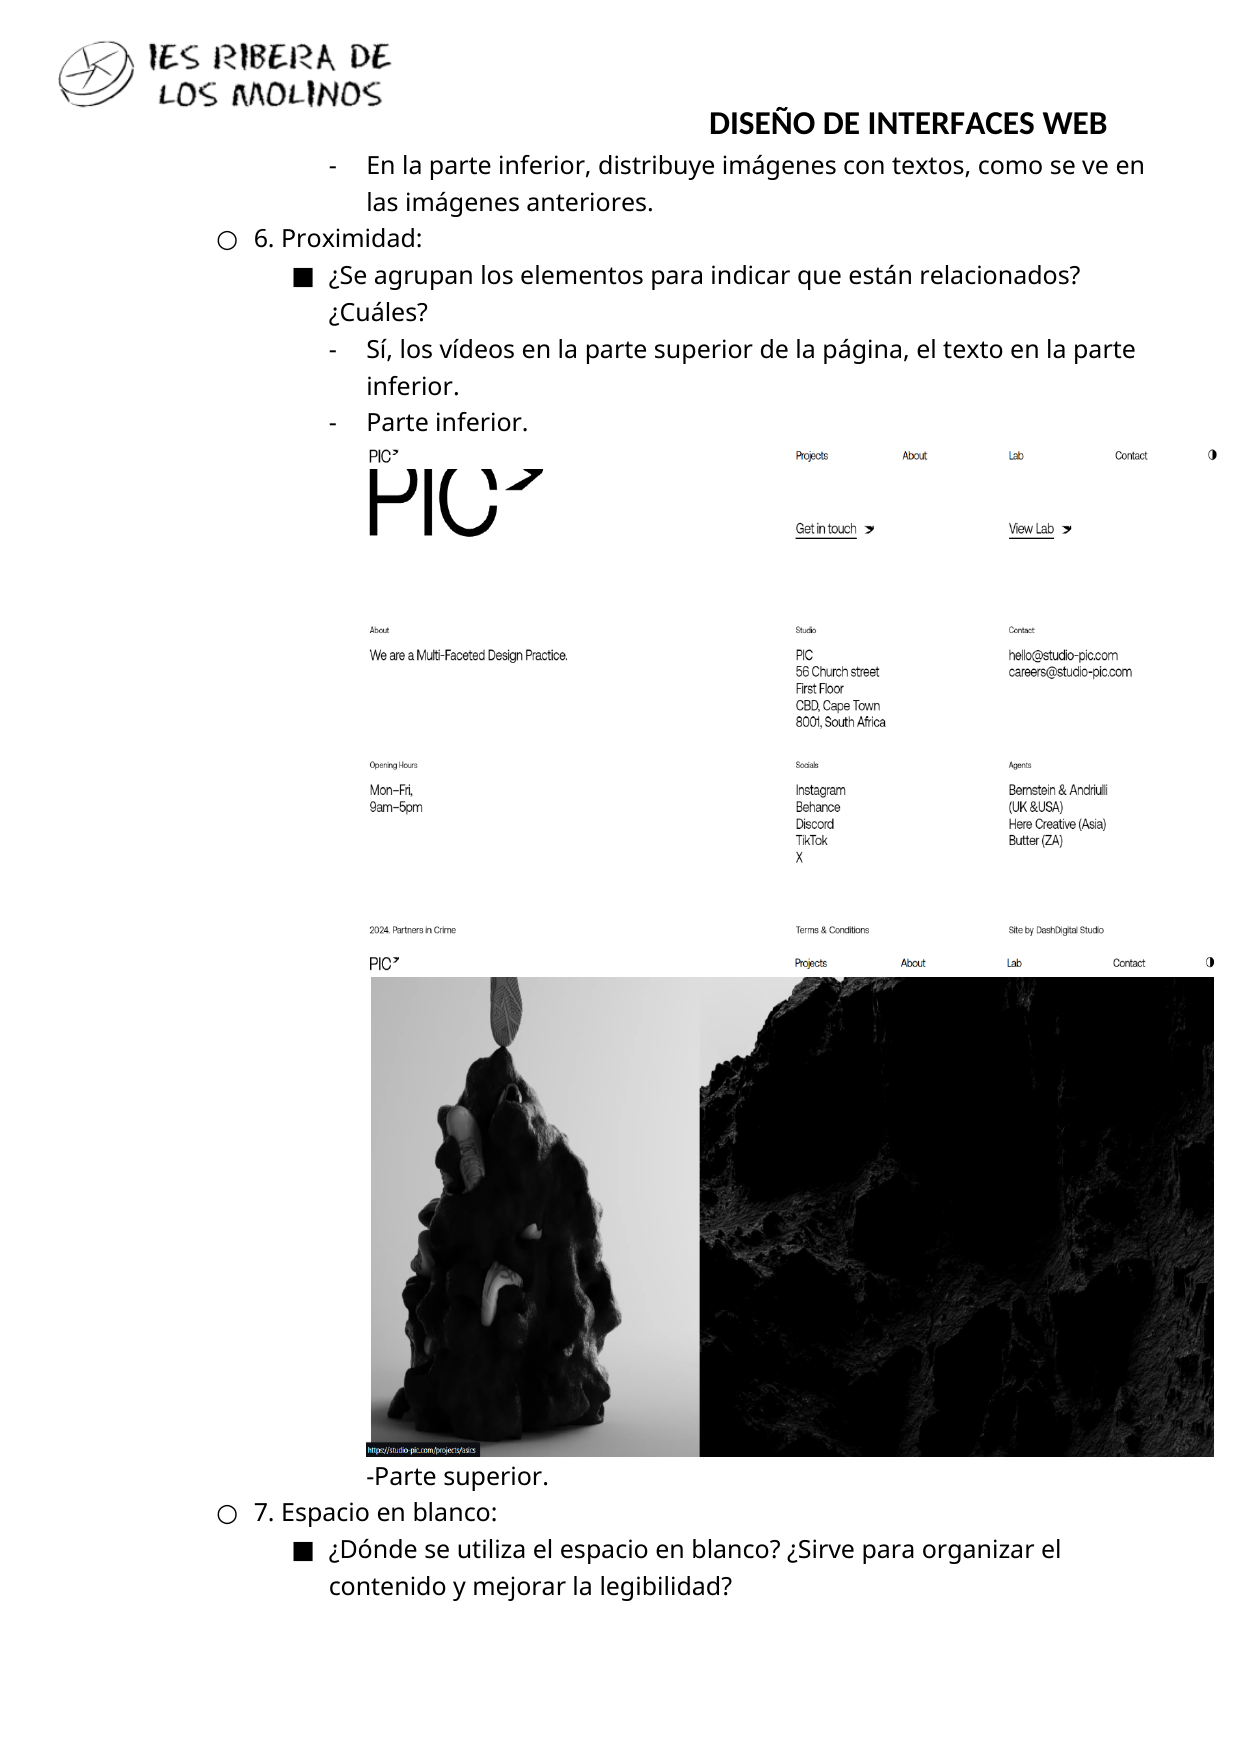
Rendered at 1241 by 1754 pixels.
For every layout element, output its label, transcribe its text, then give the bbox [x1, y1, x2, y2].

list 7. Espacio en blanco: [216, 1495, 1152, 1529]
list Parte inferior. [328, 405, 1152, 439]
list -Parte superior. [366, 1458, 1152, 1492]
list En la parte inferior, distribuye imágenes con textos, como se ve en las imágenes anteriores. [328, 148, 1152, 218]
picture [366, 949, 1218, 1457]
picture [56, 18, 394, 131]
list ¿Dónde se utiliza el espacio en blanco? ¿Sirve para organizar el contenido y mejorar la legibilidad? [291, 1532, 1152, 1603]
list ¿Se agrupan los elementos para indicar que están relacionados? ¿Cuáles? [291, 258, 1152, 329]
list Sí, los vídeos en la parte superior de la página, el texto en la parte inferior. [328, 331, 1152, 402]
picture [366, 441, 1221, 948]
list 6. Proximidad: [216, 221, 1152, 255]
